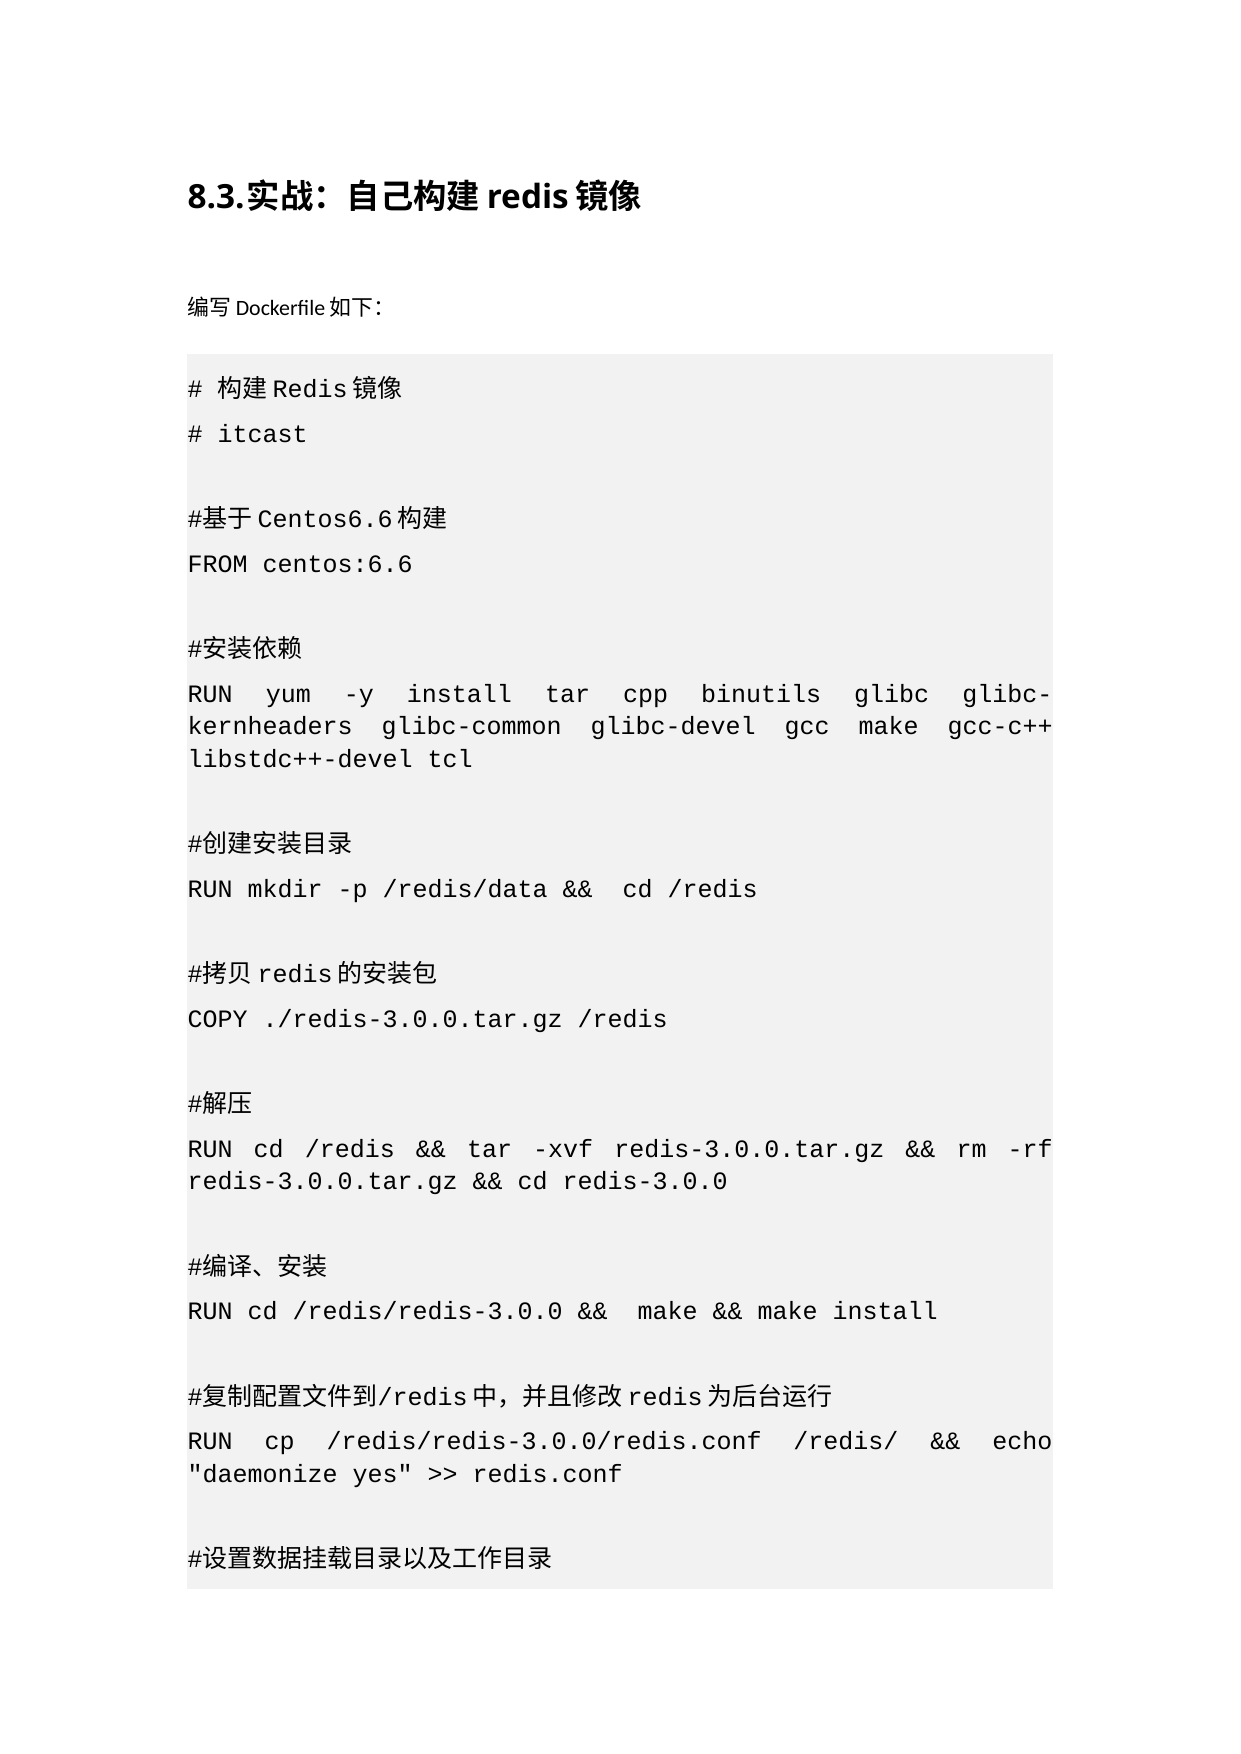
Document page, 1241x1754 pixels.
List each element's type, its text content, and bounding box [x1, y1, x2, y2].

text RUN yum -y install tar cpp binutils glibc glibc-kernheaders glibc-common glibc-devel gcc make gcc-c++ libstdc++-devel tcl [187, 679, 1053, 777]
text # itcast [187, 419, 1053, 452]
text #基于Centos6.6构建 [187, 484, 1053, 549]
text 编写Dockerfile如下： [187, 289, 1053, 322]
text #解压 [187, 1069, 1053, 1134]
subtitle 实战：自己构建redis镜像 [187, 162, 1053, 227]
text #安装依赖 [187, 614, 1053, 679]
text #编译、安装 [187, 1232, 1053, 1297]
text FROM centos:6.6 [187, 549, 1053, 582]
text RUN cd /redis/redis-3.0.0 && make && make install [187, 1297, 1053, 1329]
text COPY ./redis-3.0.0.tar.gz /redis [187, 1004, 1053, 1037]
text #复制配置文件到/redis中，并且修改redis为后台运行 [187, 1362, 1053, 1427]
text #创建安装目录 [187, 809, 1053, 874]
text #拷贝redis的安装包 [187, 939, 1053, 1004]
text RUN mkdir -p /redis/data && cd /redis [187, 874, 1053, 907]
text #设置数据挂载目录以及工作目录 [187, 1524, 1053, 1589]
text # 构建Redis镜像 [187, 354, 1053, 419]
text RUN cp /redis/redis-3.0.0/redis.conf /redis/ && echo "daemonize yes" >> redis.conf [187, 1427, 1053, 1492]
text RUN cd /redis && tar -xvf redis-3.0.0.tar.gz && rm -rf redis-3.0.0.tar.gz && cd redis-3.0.0 [187, 1134, 1053, 1199]
